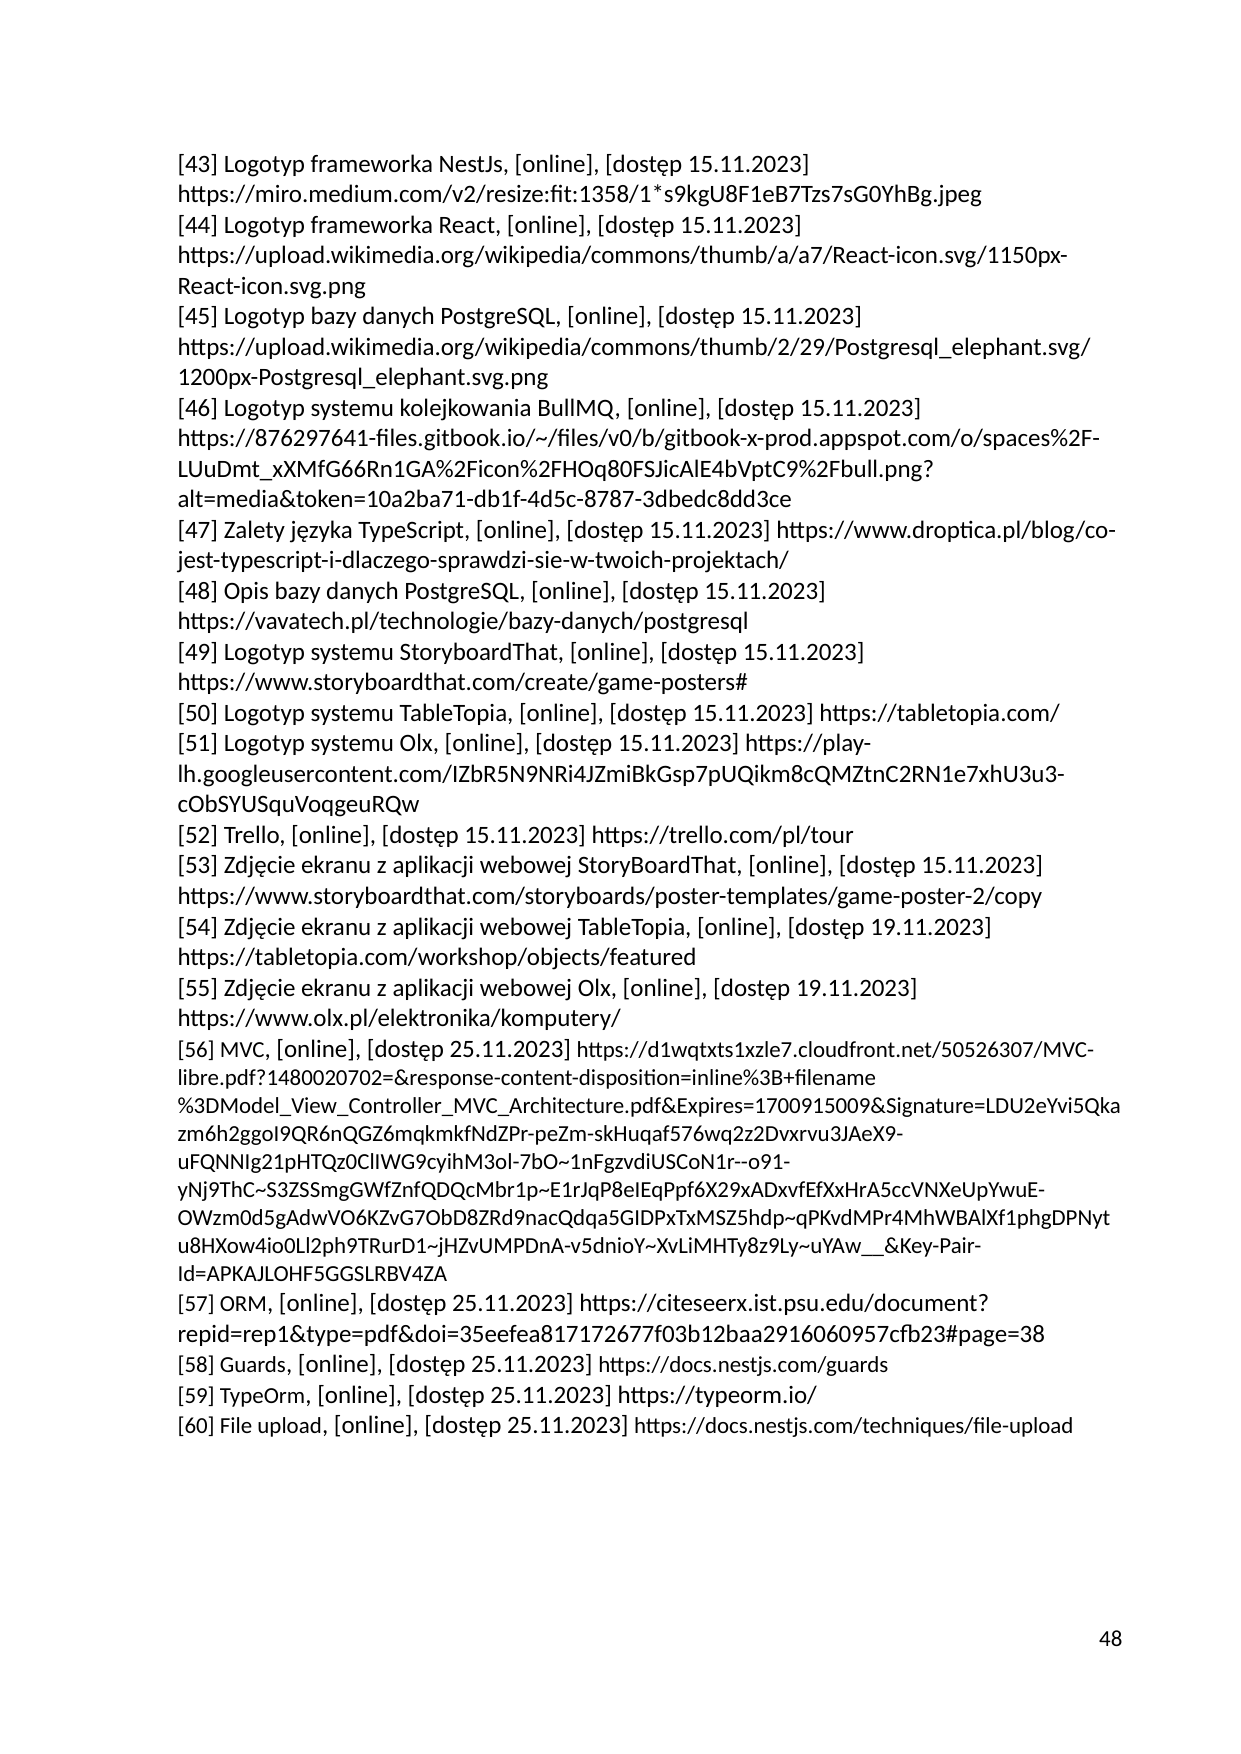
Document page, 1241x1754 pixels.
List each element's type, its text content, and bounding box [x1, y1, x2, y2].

text [53] Zdjęcie ekranu z aplikacji webowej StoryBoardThat, [online], [dostęp 15.11.2023] https://www.storyboardthat.com/storyboards/poster-templates/game-poster-2/copy [177, 850, 1122, 911]
text [54] Zdjęcie ekranu z aplikacji webowej TableTopia, [online], [dostęp 19.11.2023] https://tabletopia.com/workshop/objects/featured [177, 911, 1122, 972]
text [46] Logotyp systemu kolejkowania BullMQ, [online], [dostęp 15.11.2023] https://876297641-files.gitbook.io/~/files/v0/b/gitbook-x-prod.appspot.com/o/spaces%2F-LUuDmt_xXMfG66Rn1GA%2Ficon%2FHOq80FSJicAlE4bVptC9%2Fbull.png?alt=media&token=10a2ba71-db1f-4d5c-8787-3dbedc8dd3ce [177, 392, 1122, 514]
text [49] Logotyp systemu StoryboardThat, [online], [dostęp 15.11.2023] https://www.storyboardthat.com/create/game-posters# [177, 636, 1122, 697]
text [56] MVC, [online], [dostęp 25.11.2023] https://d1wqtxts1xzle7.cloudfront.net/50526307/MVC-libre.pdf?1480020702=&response-content-disposition=inline%3B+filename%3DModel_View_Controller_MVC_Architecture.pdf&Expires=1700915009&Signature=LDU2eYvi5Qkazm6h2ggoI9QR6nQGZ6mqkmkfNdZPr-peZm-skHuqaf576wq2z2Dvxrvu3JAeX9-uFQNNIg21pHTQz0ClIWG9cyihM3ol-7bO~1nFgzvdiUSCoN1r--o91-yNj9ThC~S3ZSSmgGWfZnfQDQcMbr1p~E1rJqP8eIEqPpf6X29xADxvfEfXxHrA5ccVNXeUpYwuE-OWzm0d5gAdwVO6KZvG7ObD8ZRd9nacQdqa5GIDPxTxMSZ5hdp~qPKvdMPr4MhWBAlXf1phgDPNytu8HXow4io0Ll2ph9TRurD1~jHZvUMPDnA-v5dnioY~XvLiMHTy8z9Ly~uYAw__&Key-Pair-Id=APKAJLOHF5GGSLRBV4ZA [177, 1033, 1122, 1287]
text [60] File upload, [online], [dostęp 25.11.2023] https://docs.nestjs.com/techniques/file-upload [177, 1409, 1122, 1440]
text [47] Zalety języka TypeScript, [online], [dostęp 15.11.2023] https://www.droptica.pl/blog/co-jest-typescript-i-dlaczego-sprawdzi-sie-w-twoich-projektach/ [177, 514, 1122, 575]
text [57] ORM, [online], [dostęp 25.11.2023] https://citeseerx.ist.psu.edu/document?repid=rep1&type=pdf&doi=35eefea817172677f03b12baa2916060957cfb23#page=38 [177, 1287, 1122, 1348]
text [50] Logotyp systemu TableTopia, [online], [dostęp 15.11.2023] https://tabletopia.com/ [177, 697, 1122, 728]
text [43] Logotyp frameworka NestJs, [online], [dostęp 15.11.2023] https://miro.medium.com/v2/resize:fit:1358/1*s9kgU8F1eB7Tzs7sG0YhBg.jpeg [177, 148, 1122, 209]
text [58] Guards, [online], [dostęp 25.11.2023] https://docs.nestjs.com/guards [177, 1348, 1122, 1379]
text [51] Logotyp systemu Olx, [online], [dostęp 15.11.2023] https://play-lh.googleusercontent.com/IZbR5N9NRi4JZmiBkGsp7pUQikm8cQMZtnC2RN1e7xhU3u3-cObSYUSquVoqgeuRQw [177, 728, 1122, 819]
text [48] Opis bazy danych PostgreSQL, [online], [dostęp 15.11.2023] https://vavatech.pl/technologie/bazy-danych/postgresql [177, 575, 1122, 636]
text [52] Trello, [online], [dostęp 15.11.2023] https://trello.com/pl/tour [177, 819, 1122, 850]
text [59] TypeOrm, [online], [dostęp 25.11.2023] https://typeorm.io/ [177, 1379, 1122, 1409]
text [44] Logotyp frameworka React, [online], [dostęp 15.11.2023] https://upload.wikimedia.org/wikipedia/commons/thumb/a/a7/React-icon.svg/1150px-React-icon.svg.png [177, 209, 1122, 300]
text [45] Logotyp bazy danych PostgreSQL, [online], [dostęp 15.11.2023] https://upload.wikimedia.org/wikipedia/commons/thumb/2/29/Postgresql_elephant.svg/1200px-Postgresql_elephant.svg.png [177, 300, 1122, 392]
text [55] Zdjęcie ekranu z aplikacji webowej Olx, [online], [dostęp 19.11.2023] https://www.olx.pl/elektronika/komputery/ [177, 972, 1122, 1033]
